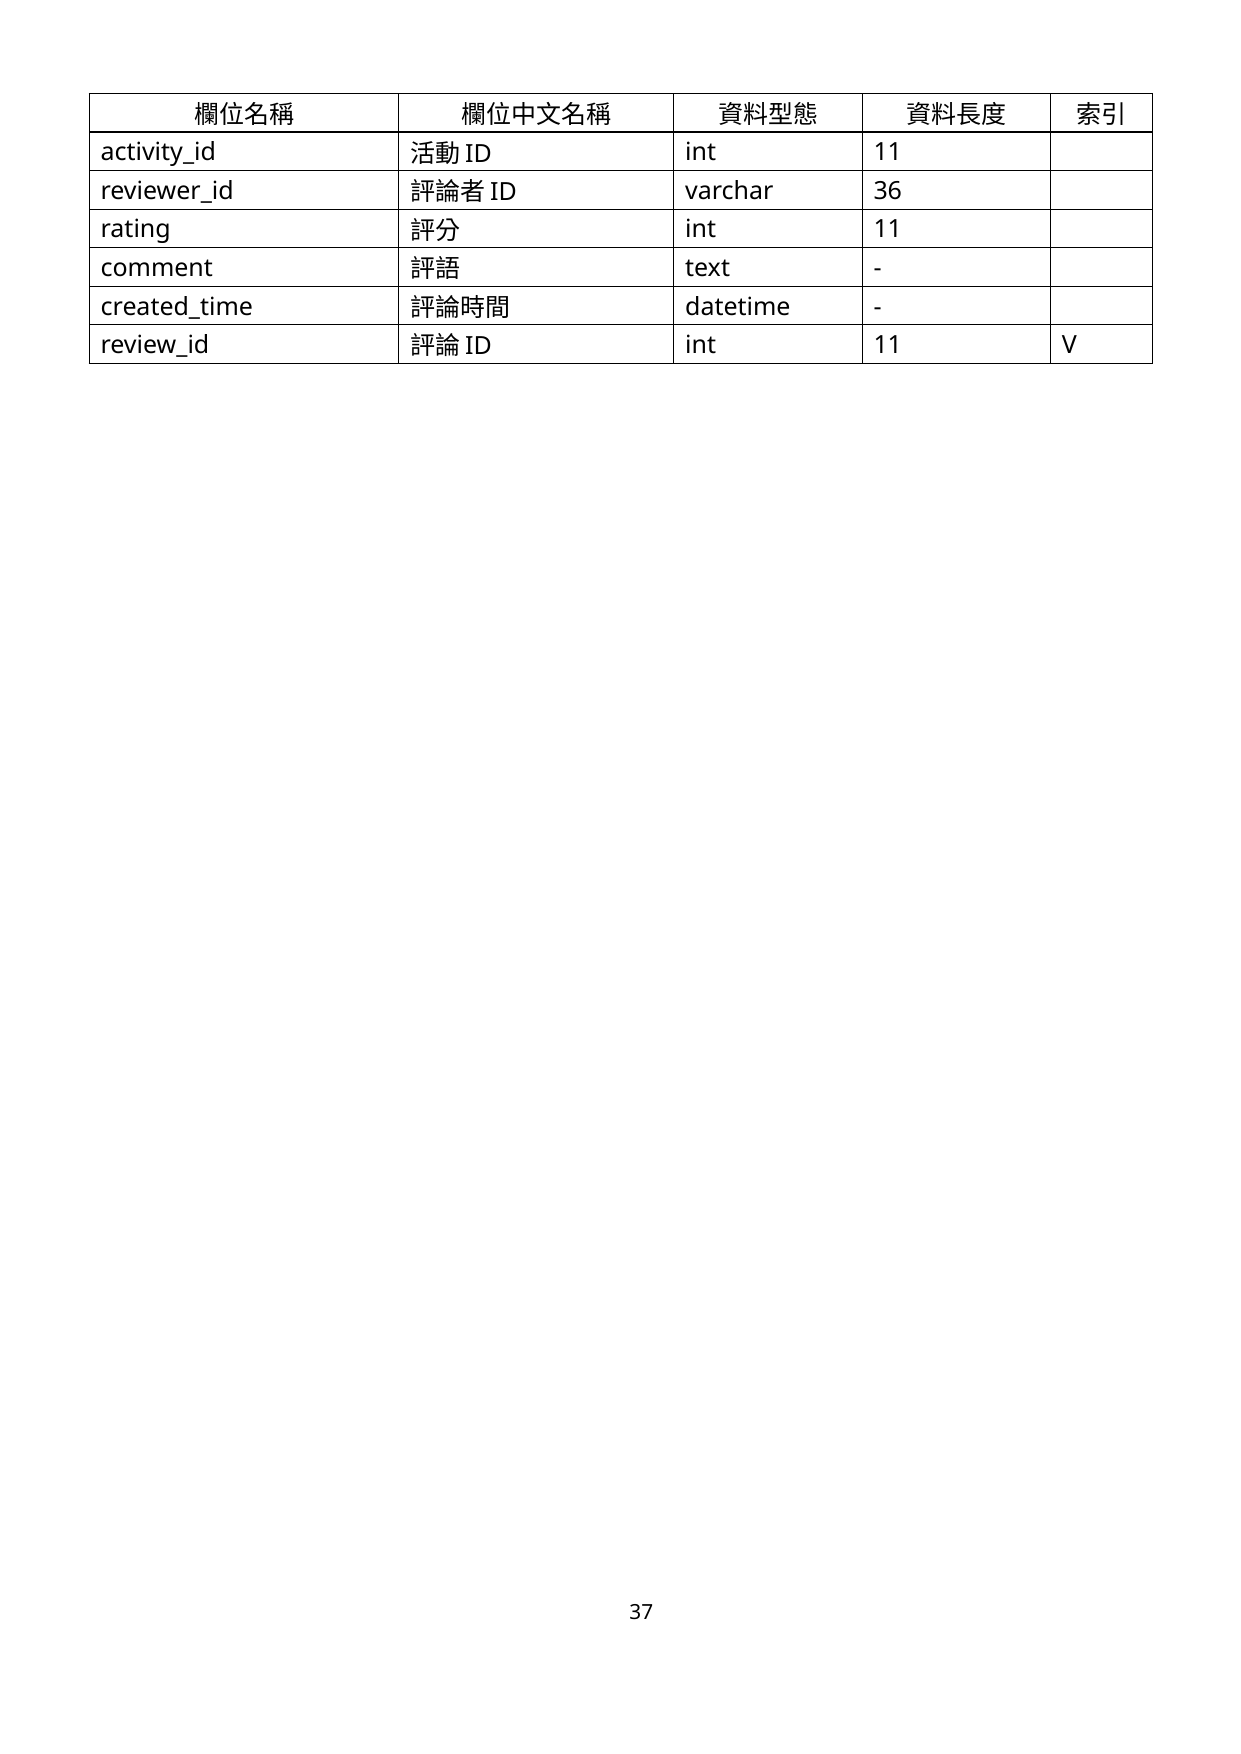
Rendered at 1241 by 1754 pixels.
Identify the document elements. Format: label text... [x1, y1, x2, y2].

table_cell 欄位中文名稱 [399, 94, 673, 131]
table_cell 活動ID [399, 133, 673, 170]
table_cell datetime [674, 287, 862, 324]
table_cell activity_id [90, 133, 398, 170]
table_cell 評分 [399, 210, 673, 247]
table_cell int [674, 133, 862, 170]
table_cell text [674, 248, 862, 286]
table_cell - [863, 248, 1050, 286]
table_cell V [1051, 325, 1152, 363]
table_cell varchar [674, 171, 862, 208]
table_cell 索引 [1051, 94, 1152, 131]
table_cell [1051, 133, 1152, 170]
table_cell 評語 [399, 248, 673, 286]
table_cell 11 [863, 133, 1050, 170]
table_cell 36 [863, 171, 1050, 208]
table_cell int [674, 210, 862, 247]
table_cell [1051, 171, 1152, 208]
table_cell 評論時間 [399, 287, 673, 324]
table_cell reviewer_id [90, 171, 398, 208]
table_cell 欄位名稱 [90, 94, 398, 131]
table_cell comment [90, 248, 398, 286]
table_cell - [863, 287, 1050, 324]
table_cell 評論者ID [399, 171, 673, 208]
table_cell [1051, 287, 1152, 324]
table_cell created_time [90, 287, 398, 324]
table_cell 資料長度 [863, 94, 1050, 131]
table_cell [1051, 248, 1152, 286]
table_cell 11 [863, 325, 1050, 363]
table_cell 資料型態 [674, 94, 862, 131]
table_cell review_id [90, 325, 398, 363]
table_cell int [674, 325, 862, 363]
table_cell rating [90, 210, 398, 247]
table_cell [1051, 210, 1152, 247]
table_cell 評論ID [399, 325, 673, 363]
table_cell 11 [863, 210, 1050, 247]
